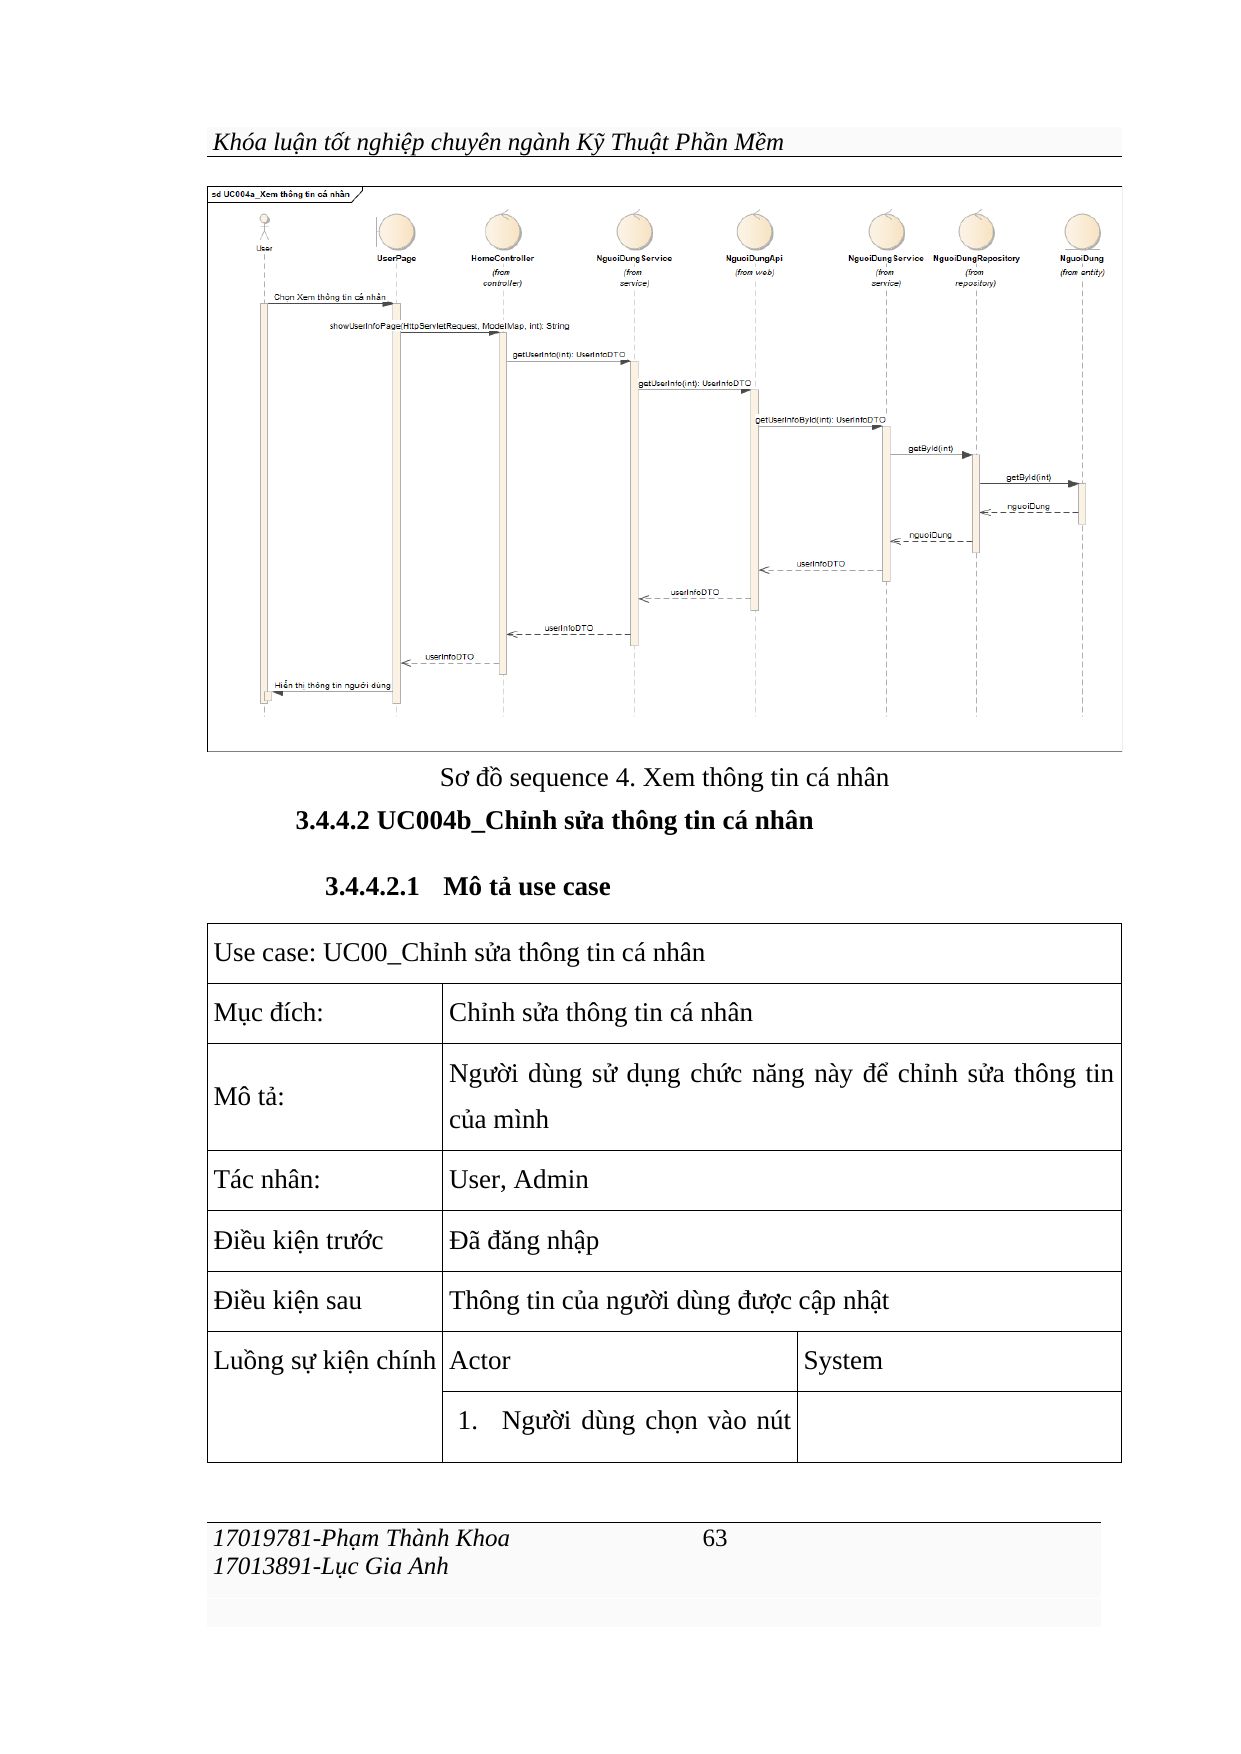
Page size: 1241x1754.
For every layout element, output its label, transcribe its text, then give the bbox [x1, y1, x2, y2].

picture [206, 185, 1123, 752]
table_cell Đã đăng nhập [443, 1211, 1121, 1271]
table_cell Mục đích: [208, 984, 442, 1043]
table_cell System [798, 1332, 1121, 1391]
table_cell Chỉnh sửa thông tin cá nhân [443, 984, 1121, 1043]
table_cell Luồng sự kiện chính [208, 1332, 442, 1462]
text Sơ đồ sequence 4. Xem thông tin cá nhân [207, 761, 1122, 792]
table_cell User, Admin [443, 1151, 1121, 1210]
table_cell Điều kiện sau [208, 1272, 442, 1331]
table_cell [443, 1392, 797, 1462]
subtitle Mô tả use case [325, 870, 1122, 901]
table_cell Thông tin của người dùng được cập nhật [443, 1272, 1121, 1331]
table_header Use case: UC00_Chỉnh sửa thông tin cá nhân [208, 924, 1121, 983]
table_cell Actor [443, 1332, 797, 1391]
table_cell [798, 1392, 1121, 1462]
subtitle UC004b_Chỉnh sửa thông tin cá nhân [295, 804, 1122, 836]
table_cell Mô tả: [208, 1044, 442, 1150]
table_cell Điều kiện trước [208, 1211, 442, 1271]
table_cell Người dùng sử dụng chức năng này để chỉnh sửa thông tin của mình [443, 1044, 1121, 1150]
table_cell Tác nhân: [208, 1151, 442, 1210]
